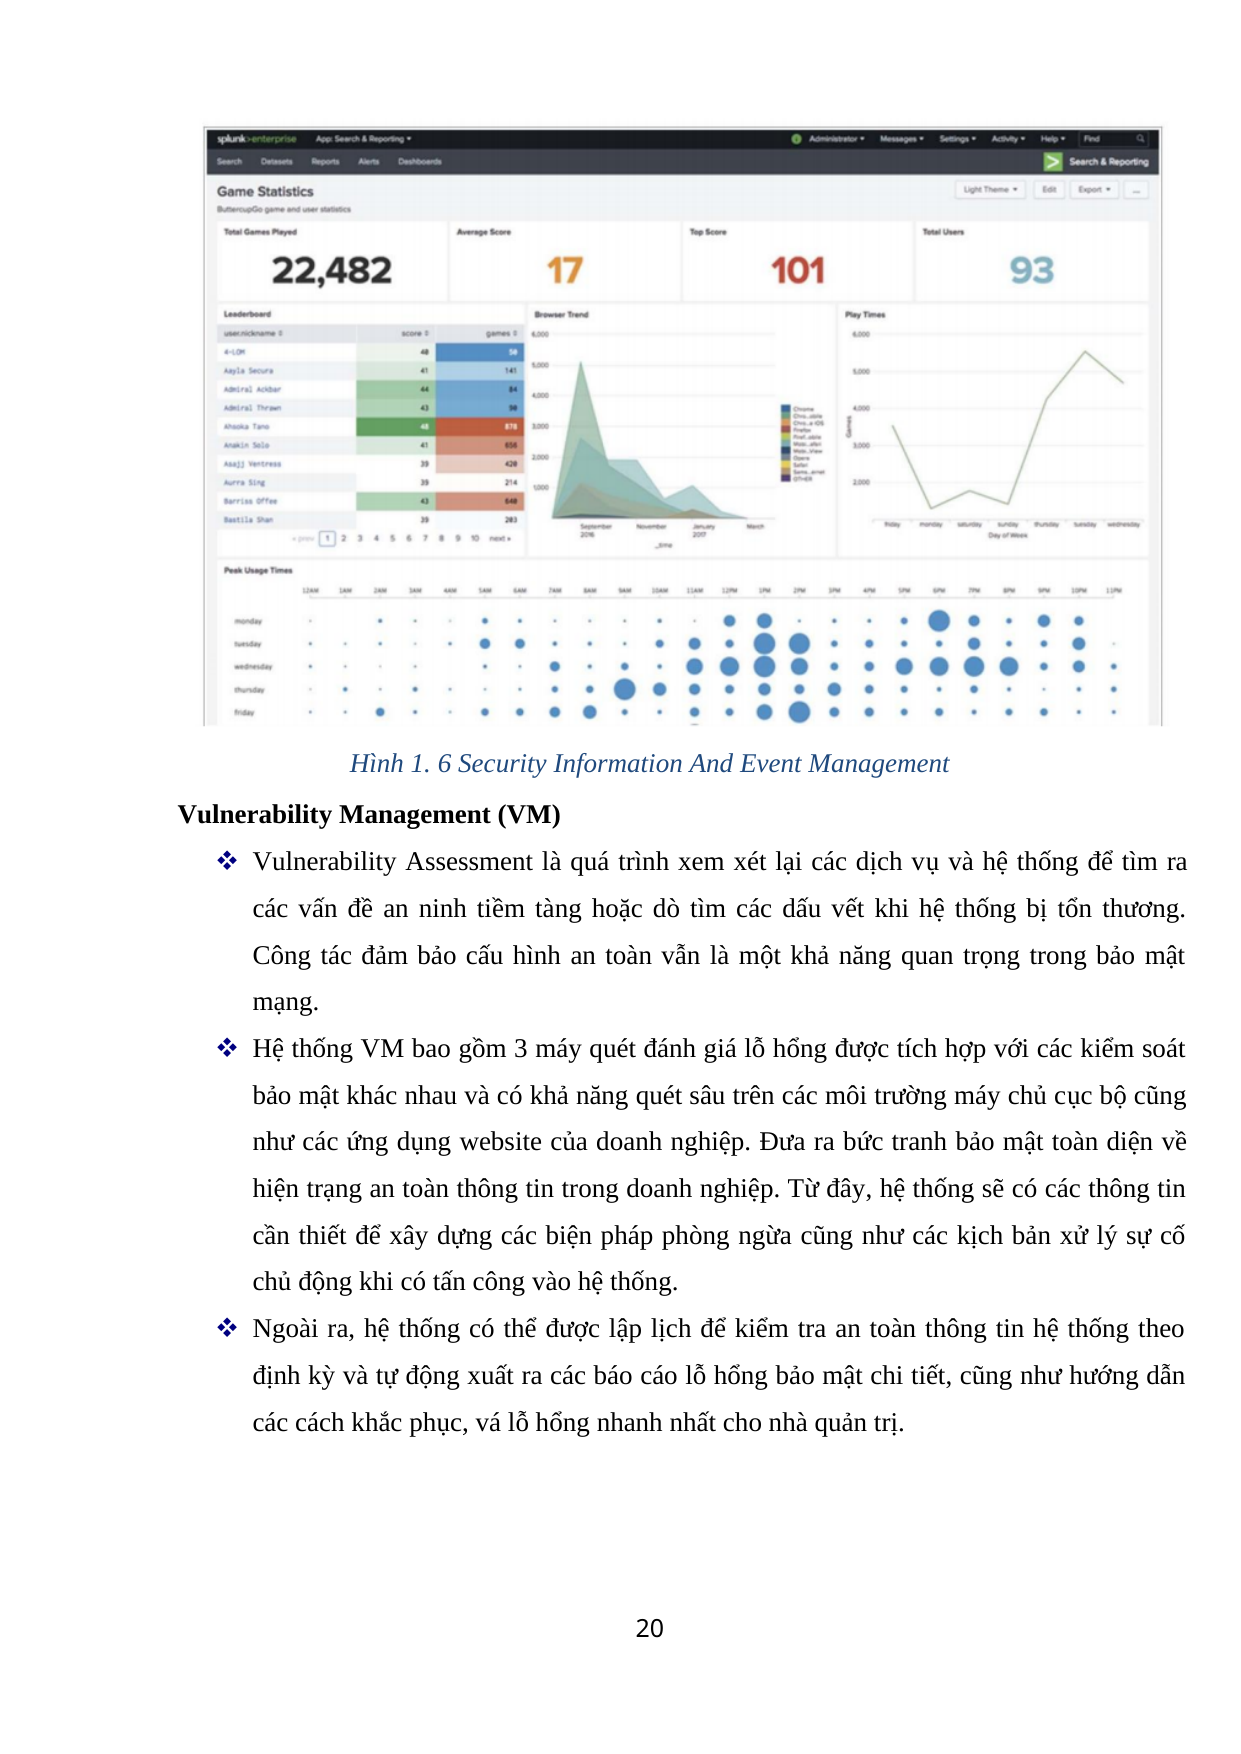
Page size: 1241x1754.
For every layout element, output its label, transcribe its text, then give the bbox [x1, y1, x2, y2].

text Vulnerability Management (VM) [177, 799, 1122, 830]
list Vulnerability Assessment là quá trình xem xét lại các dịch vụ và hệ thống để tìm ra các vấn đề an ninh tiềm tàng hoặc dò tìm các dấu vết khi hệ thống bị tổn thương. Công tác đảm bảo cấu hình an toàn vẫn là một khả năng quan trọng trong bảo mật mạng. [215, 845, 1188, 1017]
list Ngoài ra, hệ thống có thể được lập lịch để kiểm tra an toàn thông tin hệ thống theo định kỳ và tự động xuất ra các báo cáo lỗ hổng bảo mật chi tiết, cũng như hướng dẫn các cách khắc phục, vá lỗ hổng nhanh nhất cho nhà quản trị. [215, 1312, 1188, 1437]
picture [195, 118, 1170, 730]
text Hình 1. 6 Security Information And Event Management [177, 747, 1122, 778]
list Hệ thống VM bao gồm 3 máy quét đánh giá lỗ hổng được tích hợp với các kiểm soát bảo mật khác nhau và có khả năng quét sâu trên các môi trường máy chủ cục bộ cũng như các ứng dụng website của doanh nghiệp. Đưa ra bức tranh bảo mật toàn diện về hiện trạng an toàn thông tin trong doanh nghiệp. Từ đây, hệ thống sẽ có các thông tin cần thiết để xây dựng các biện pháp phòng ngừa cũng như các kịch bản xử lý sự cố chủ động khi có tấn công vào hệ thống. [215, 1032, 1188, 1297]
